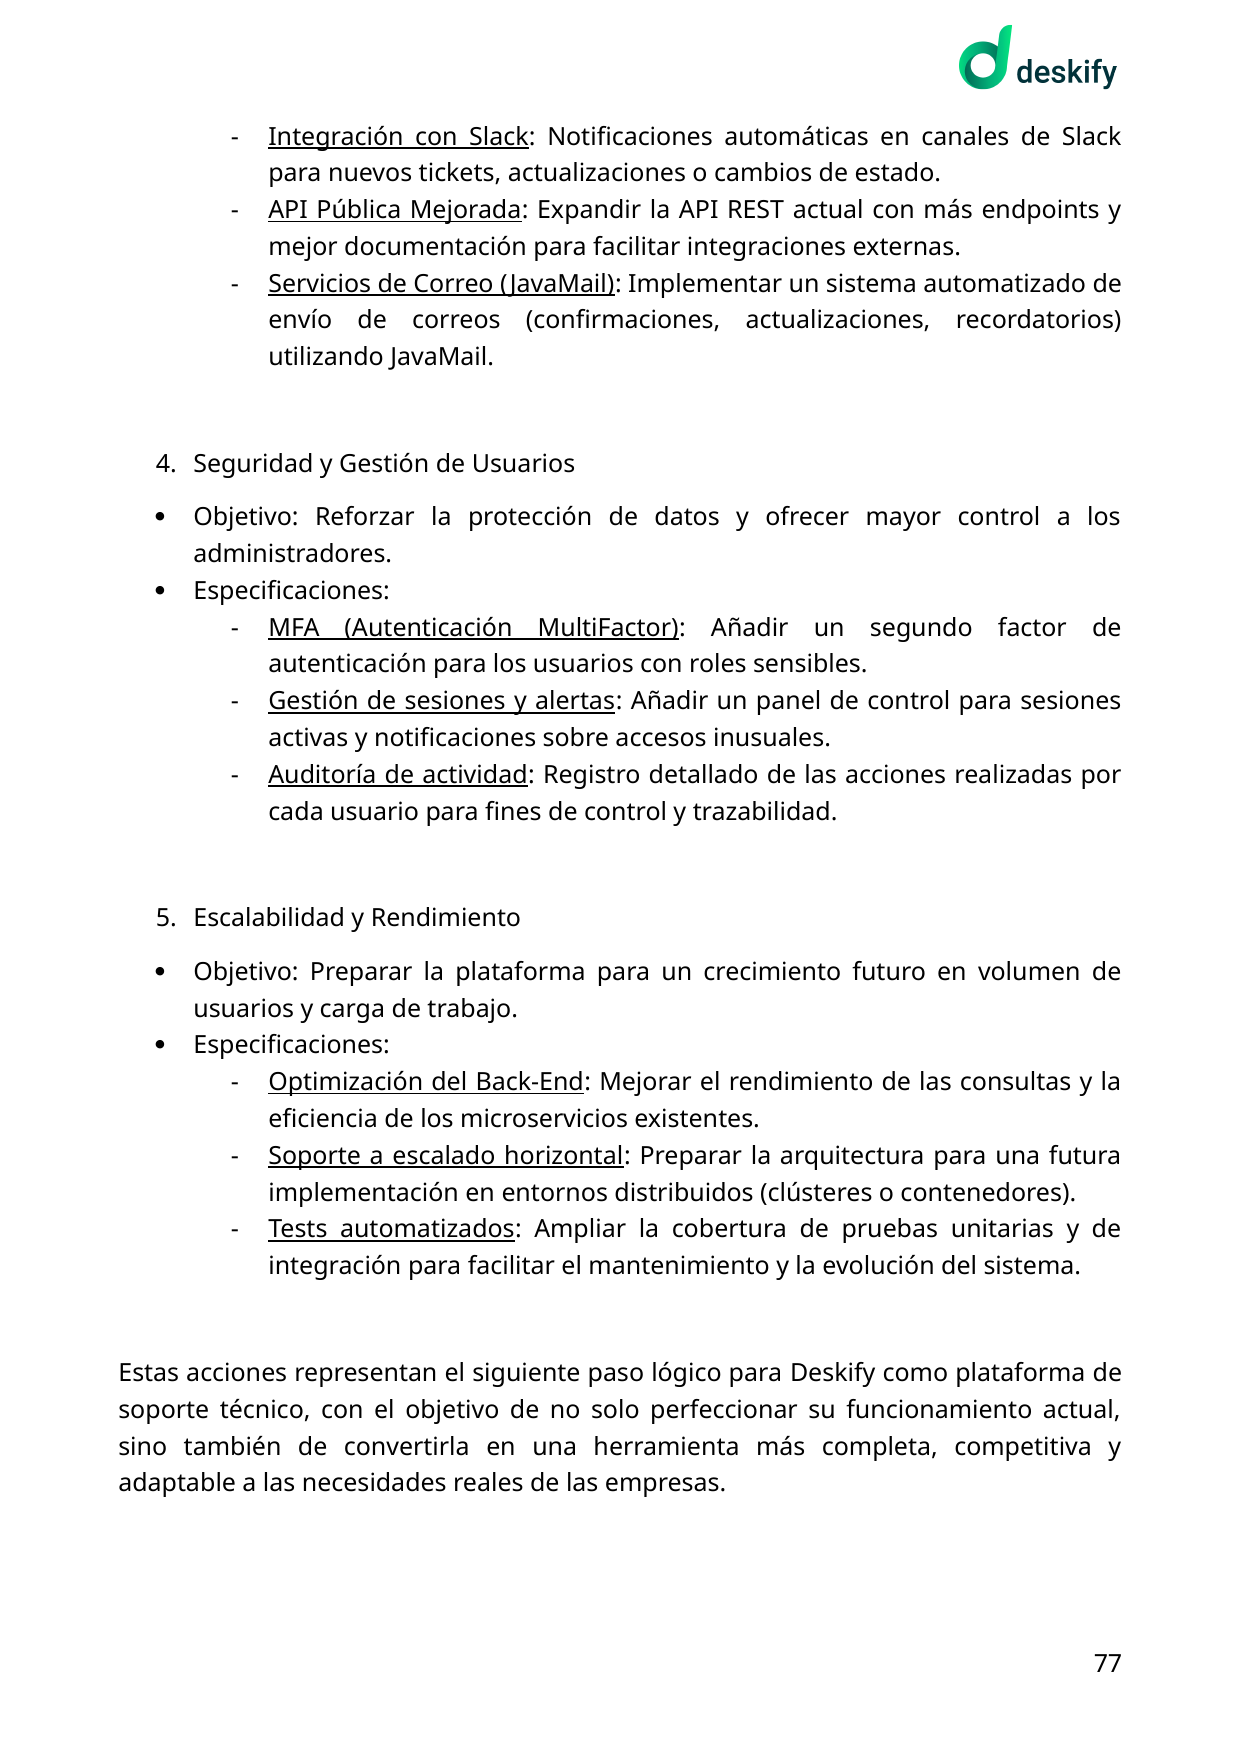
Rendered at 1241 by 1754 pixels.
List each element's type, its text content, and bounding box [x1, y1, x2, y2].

list Optimización del Back-End: Mejorar el rendimiento de las consultas y la eficiencia de los microservicios existentes. [231, 1064, 1122, 1135]
list Integración con Slack: Notificaciones automáticas en canales de Slack para nuevos tickets, actualizaciones o cambios de estado. [231, 118, 1122, 189]
list Tests automatizados: Ampliar la cobertura de pruebas unitarias y de integración para facilitar el mantenimiento y la evolución del sistema. [231, 1211, 1122, 1282]
list Soporte a escalado horizontal: Preparar la arquitectura para una futura implementación en entornos distribuidos (clústeres o contenedores). [231, 1137, 1122, 1208]
list MFA (Autenticación MultiFactor): Añadir un segundo factor de autenticación para los usuarios con roles sensibles. [231, 609, 1122, 680]
text Estas acciones representan el siguiente paso lógico para Deskify como plataforma de soporte técnico, con el objetivo de no solo perfeccionar su funcionamiento actual, sino también de convertirla en una herramienta más completa, competitiva y adaptable a las necesidades reales de las empresas. [118, 1354, 1122, 1499]
list Seguridad y Gestión de Usuarios [156, 446, 1122, 480]
list Especificaciones: [156, 1027, 1122, 1061]
picture [953, 22, 1127, 92]
list Escalabilidad y Rendimiento [156, 900, 1122, 934]
list Gestión de sesiones y alertas: Añadir un panel de control para sesiones activas y notificaciones sobre accesos inusuales. [231, 683, 1122, 754]
list Auditoría de actividad: Registro detallado de las acciones realizadas por cada usuario para fines de control y trazabilidad. [231, 756, 1122, 827]
list Servicios de Correo (JavaMail): Implementar un sistema automatizado de envío de correos (confirmaciones, actualizaciones, recordatorios) utilizando JavaMail. [231, 265, 1122, 373]
list API Pública Mejorada: Expandir la API REST actual con más endpoints y mejor documentación para facilitar integraciones externas. [231, 192, 1122, 262]
list Objetivo: Preparar la plataforma para un crecimiento futuro en volumen de usuarios y carga de trabajo. [156, 953, 1122, 1024]
list Especificaciones: [156, 573, 1122, 607]
list Objetivo: Reforzar la protección de datos y ofrecer mayor control a los administradores. [156, 499, 1122, 570]
